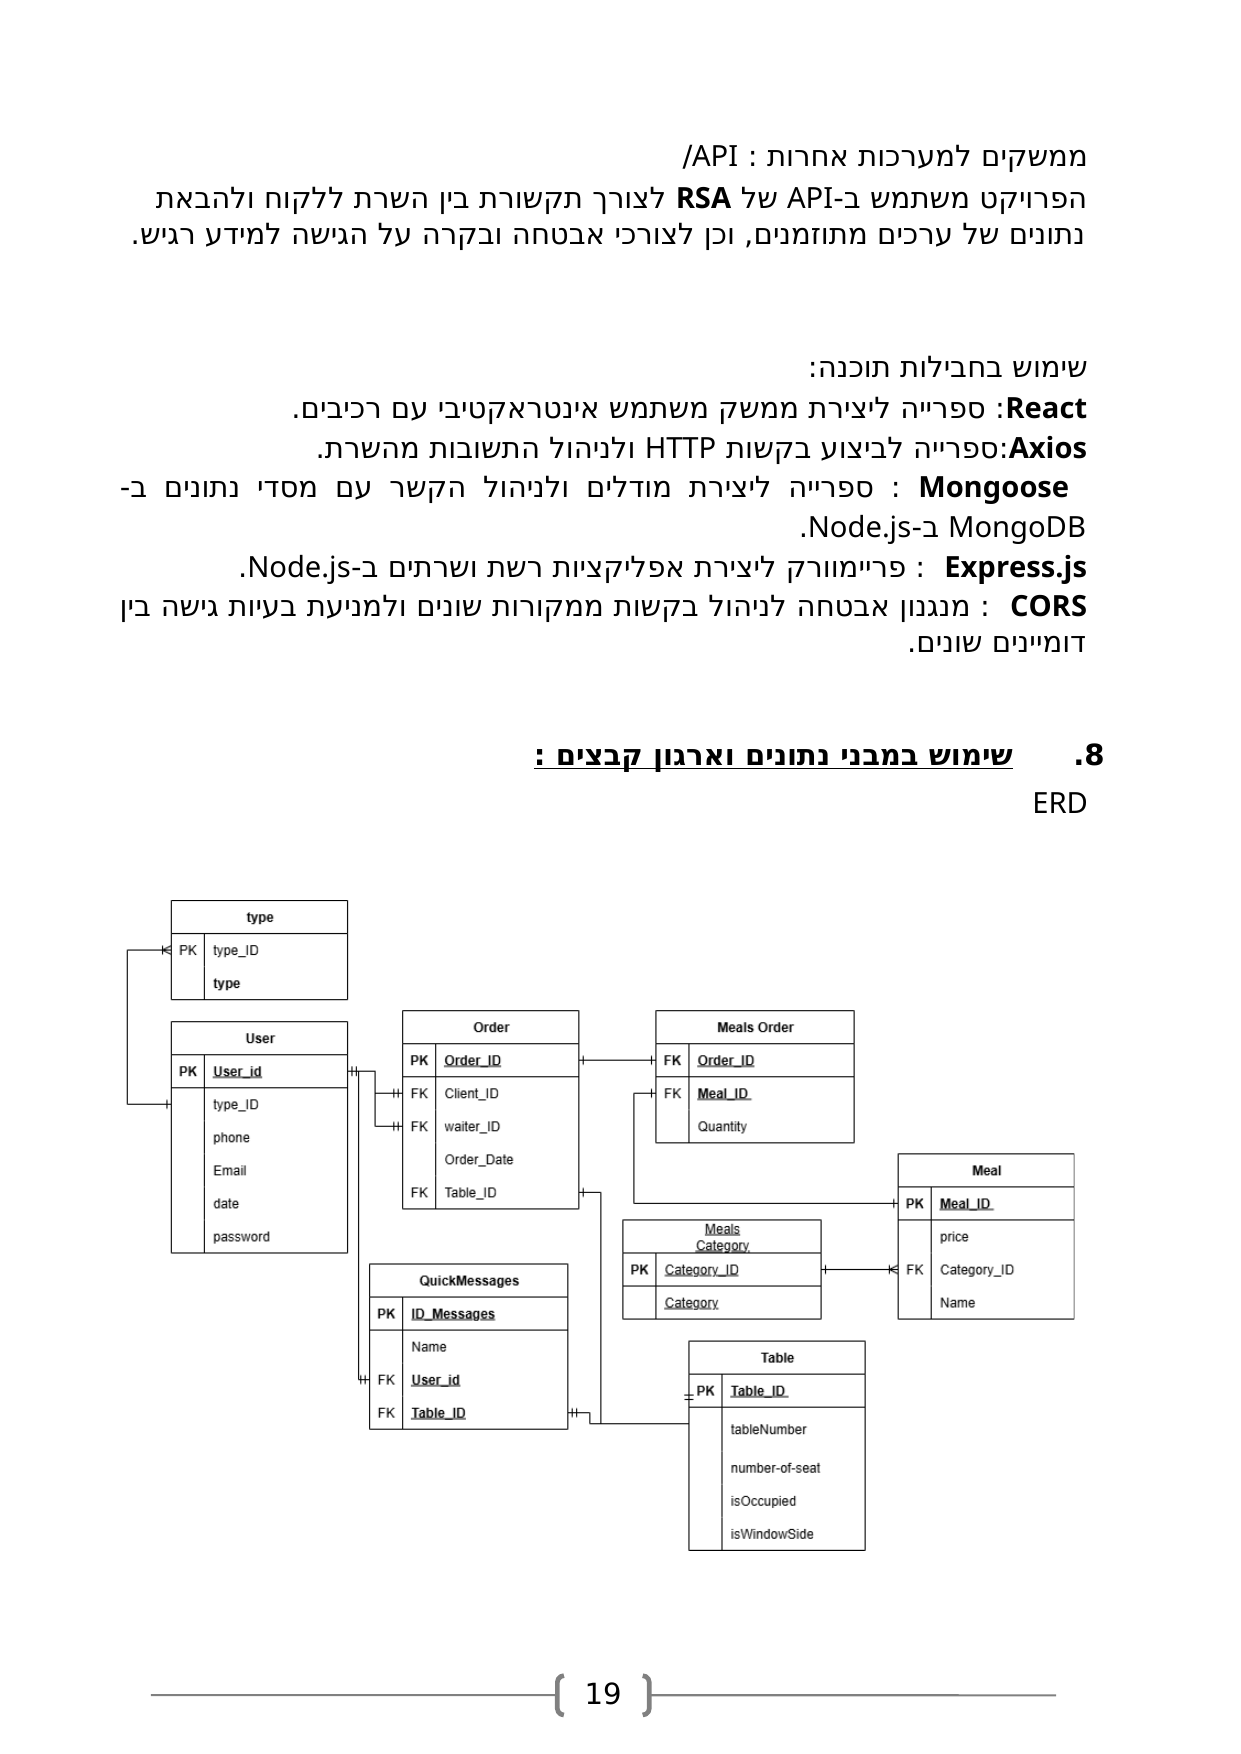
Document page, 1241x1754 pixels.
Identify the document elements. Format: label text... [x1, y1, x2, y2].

subtitle שימוש בחבילות תוכנה: [119, 351, 1088, 384]
text CORS : מנגנון אבטחה לניהול בקשות ממקורות שונים ולמניעת בעיות גישה בין דומיינים שונים. [119, 586, 1087, 659]
text Mongoose : ספרייה ליצירת מודלים ולניהול הקשר עם מסדי נתונים ב-MongoDB ב-Node.js. [119, 467, 1087, 546]
text React: ספרייה ליצירת ממשק משתמש אינטראקטיבי עם רכיבים. [119, 387, 1087, 427]
text Express.js : פריימוורק ליצירת אפליקציות רשת ושרתים ב-Node.js. [119, 546, 1087, 586]
text Axios:ספרייה לביצוע בקשות HTTP ולניהול התשובות מהשרת. [119, 427, 1087, 467]
picture [118, 900, 1075, 1551]
text הפרויקט משתמש ב-API של RSA לצורך תקשורת בין השרת ללקוח ולהבאת נתונים של ערכים מתוזמנים, וכן לצורכי אבטחה ובקרה על הגישה למידע רגיש. [119, 178, 1087, 251]
subtitle ERD [119, 782, 1088, 822]
subtitle ממשקים למערכות אחרות : API/ [119, 135, 1088, 174]
subtitle שימוש במבני נתונים וארגון קבצים : [119, 739, 1073, 773]
